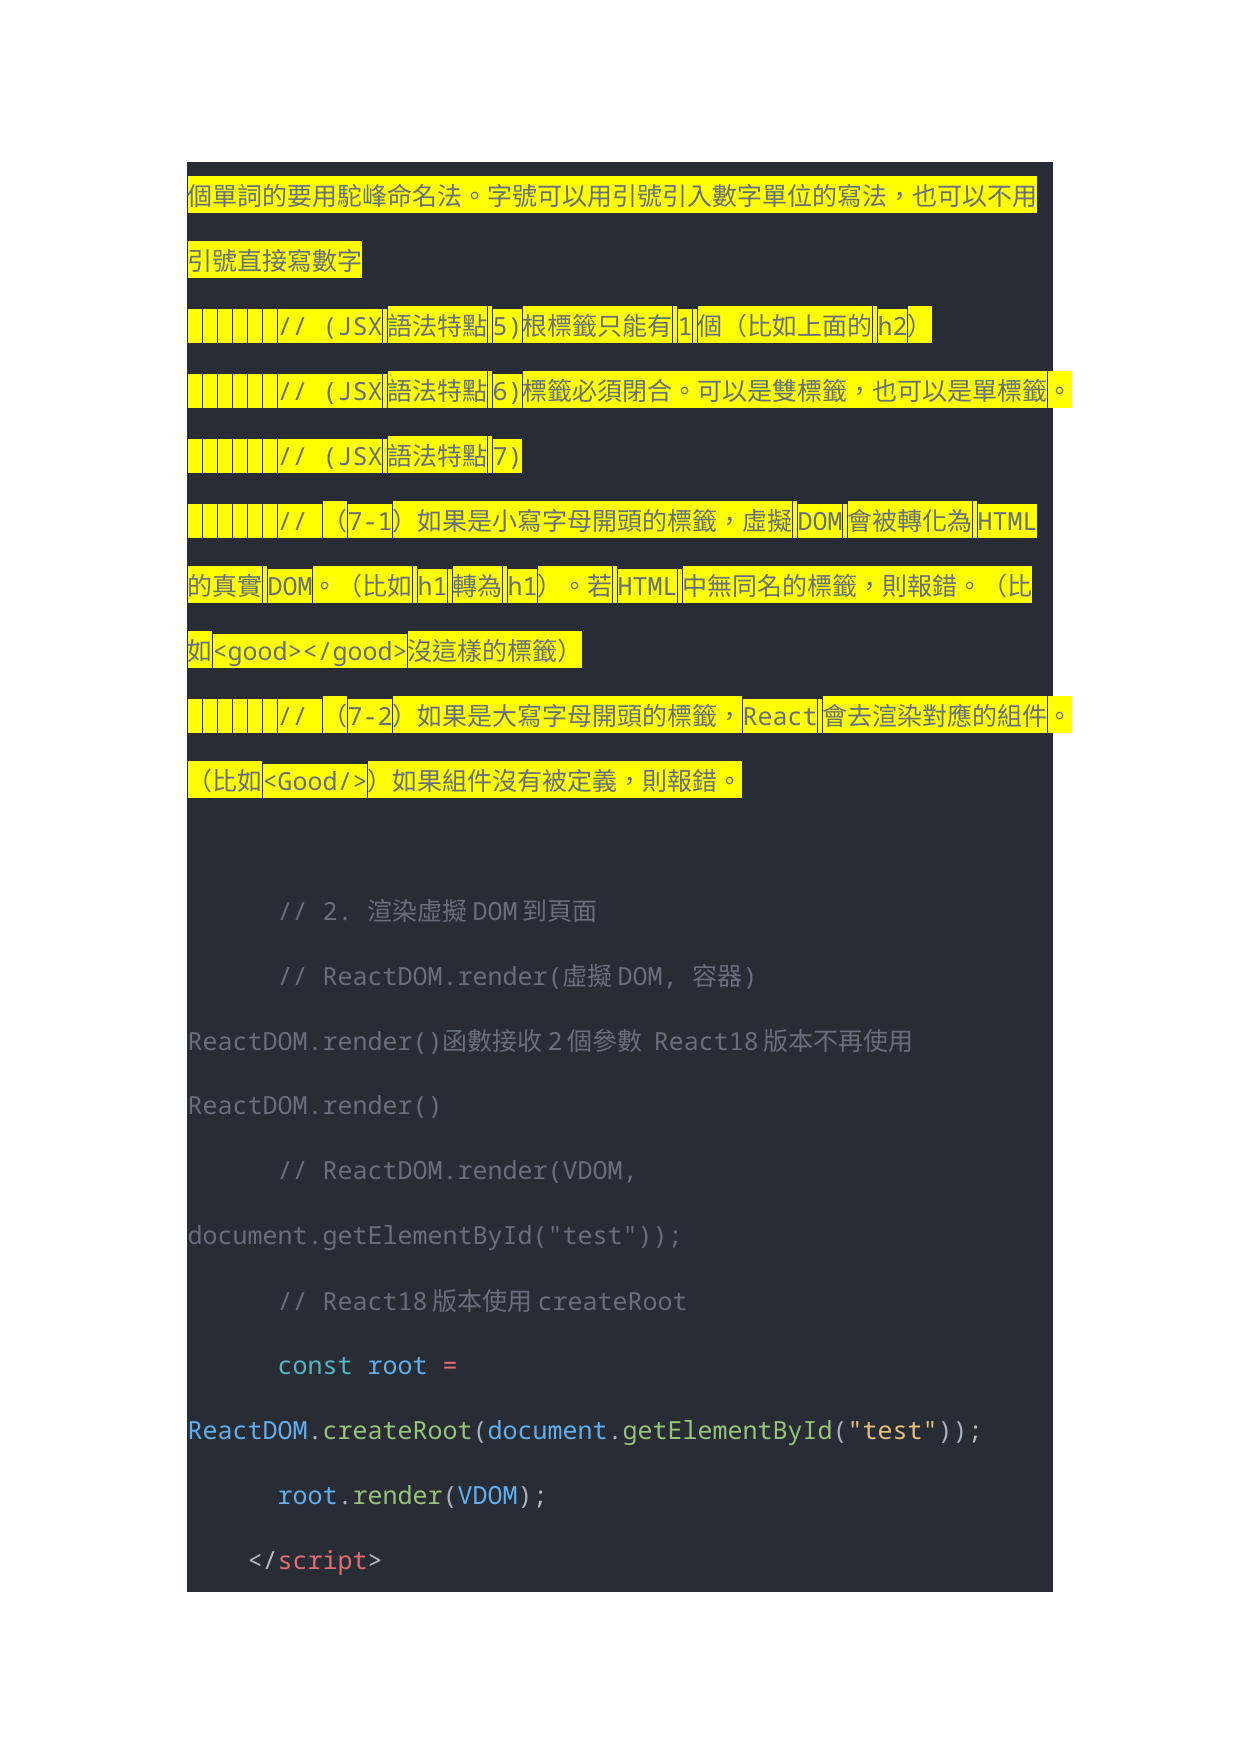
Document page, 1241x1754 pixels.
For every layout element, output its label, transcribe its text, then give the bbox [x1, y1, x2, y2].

text root.render(VDOM); [187, 1462, 1053, 1527]
text // 2. 渲染虛擬DOM到頁面 [187, 877, 1053, 942]
text // (JSX語法特點7) [187, 422, 1053, 487]
text // （7-1）如果是小寫字母開頭的標籤，虛擬DOM會被轉化為HTML的真實DOM。（比如h1轉為h1）。若HTML中無同名的標籤，則報錯。（比如<good></good>沒這樣的標籤） [187, 487, 1053, 682]
text // React18版本使用createRoot [187, 1267, 1053, 1332]
text // （7-2）如果是大寫字母開頭的標籤，React會去渲染對應的組件。（比如<Good/>）如果組件沒有被定義，則報錯。 [187, 682, 1053, 812]
text // (JSX語法特點6)標籤必須閉合。可以是雙標籤，也可以是單標籤。 [187, 357, 1053, 422]
text const root = ReactDOM.createRoot(document.getElementById("test")); [187, 1332, 1053, 1462]
text </script> [187, 1527, 1053, 1592]
text // ReactDOM.render(VDOM, document.getElementById("test")); [187, 1137, 1053, 1267]
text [187, 162, 1053, 292]
text // ReactDOM.render(虛擬DOM, 容器) ReactDOM.render()函數接收2個參數 React18版本不再使用ReactDOM.render() [187, 942, 1053, 1137]
text // (JSX語法特點5)根標籤只能有1個（比如上面的h2） [187, 292, 1053, 357]
